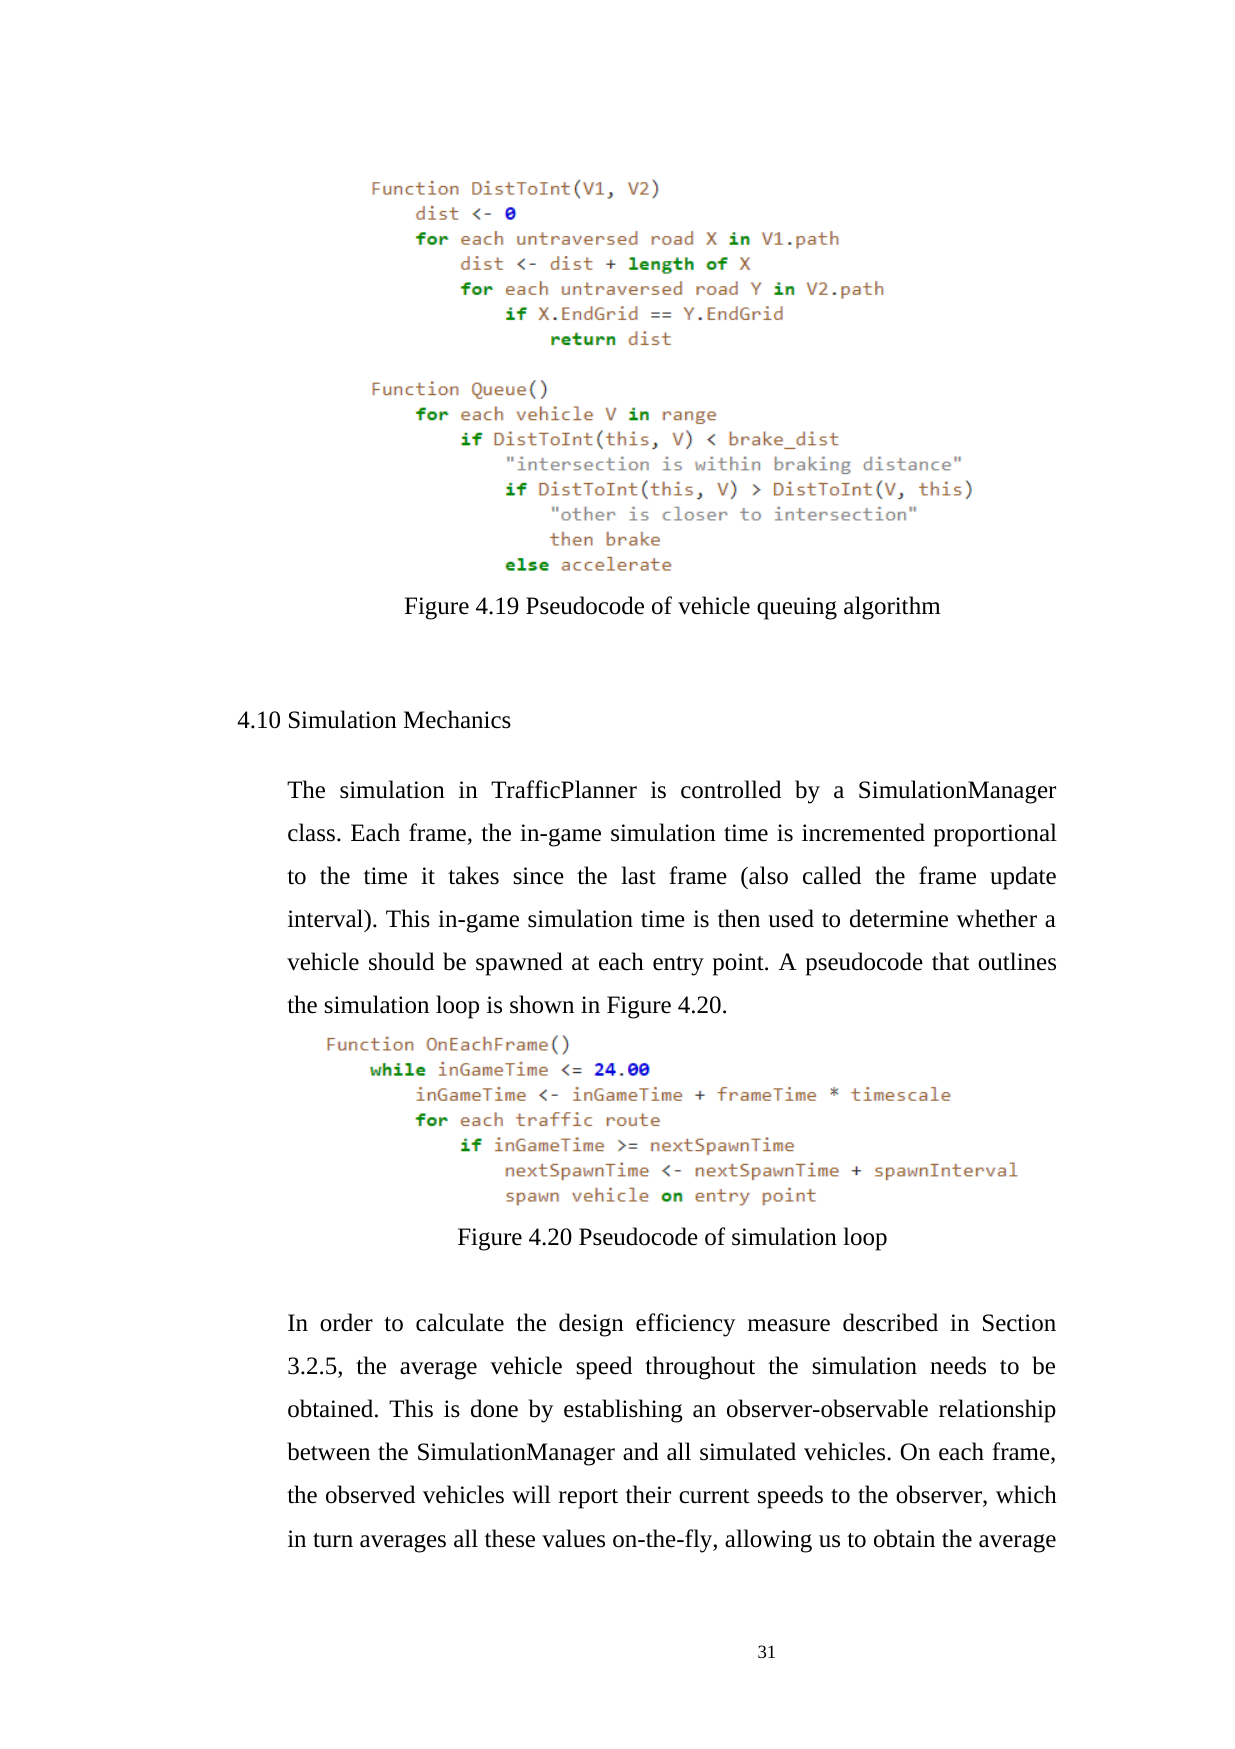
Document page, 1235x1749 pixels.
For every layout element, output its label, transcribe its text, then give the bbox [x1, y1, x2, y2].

list The simulation in TrafficPlanner is controlled by a SimulationManager class. Each frame, the in-game simulation time is incremented proportional to the time it takes since the last frame (also called the frame update interval). This in-game simulation time is then used to determine whether a vehicle should be spawned at each entry point. A pseudocode that outlines the simulation loop is shown in Figure 4.20. [287, 775, 1057, 1019]
subtitle Simulation Mechanics [237, 705, 1057, 733]
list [287, 1308, 1057, 1552]
picture [366, 177, 978, 577]
picture [319, 1033, 1025, 1208]
text Figure 4.20 Pseudocode of simulation loop [287, 1222, 1057, 1251]
text Figure 4.19 Pseudocode of vehicle queuing algorithm [287, 591, 1057, 620]
